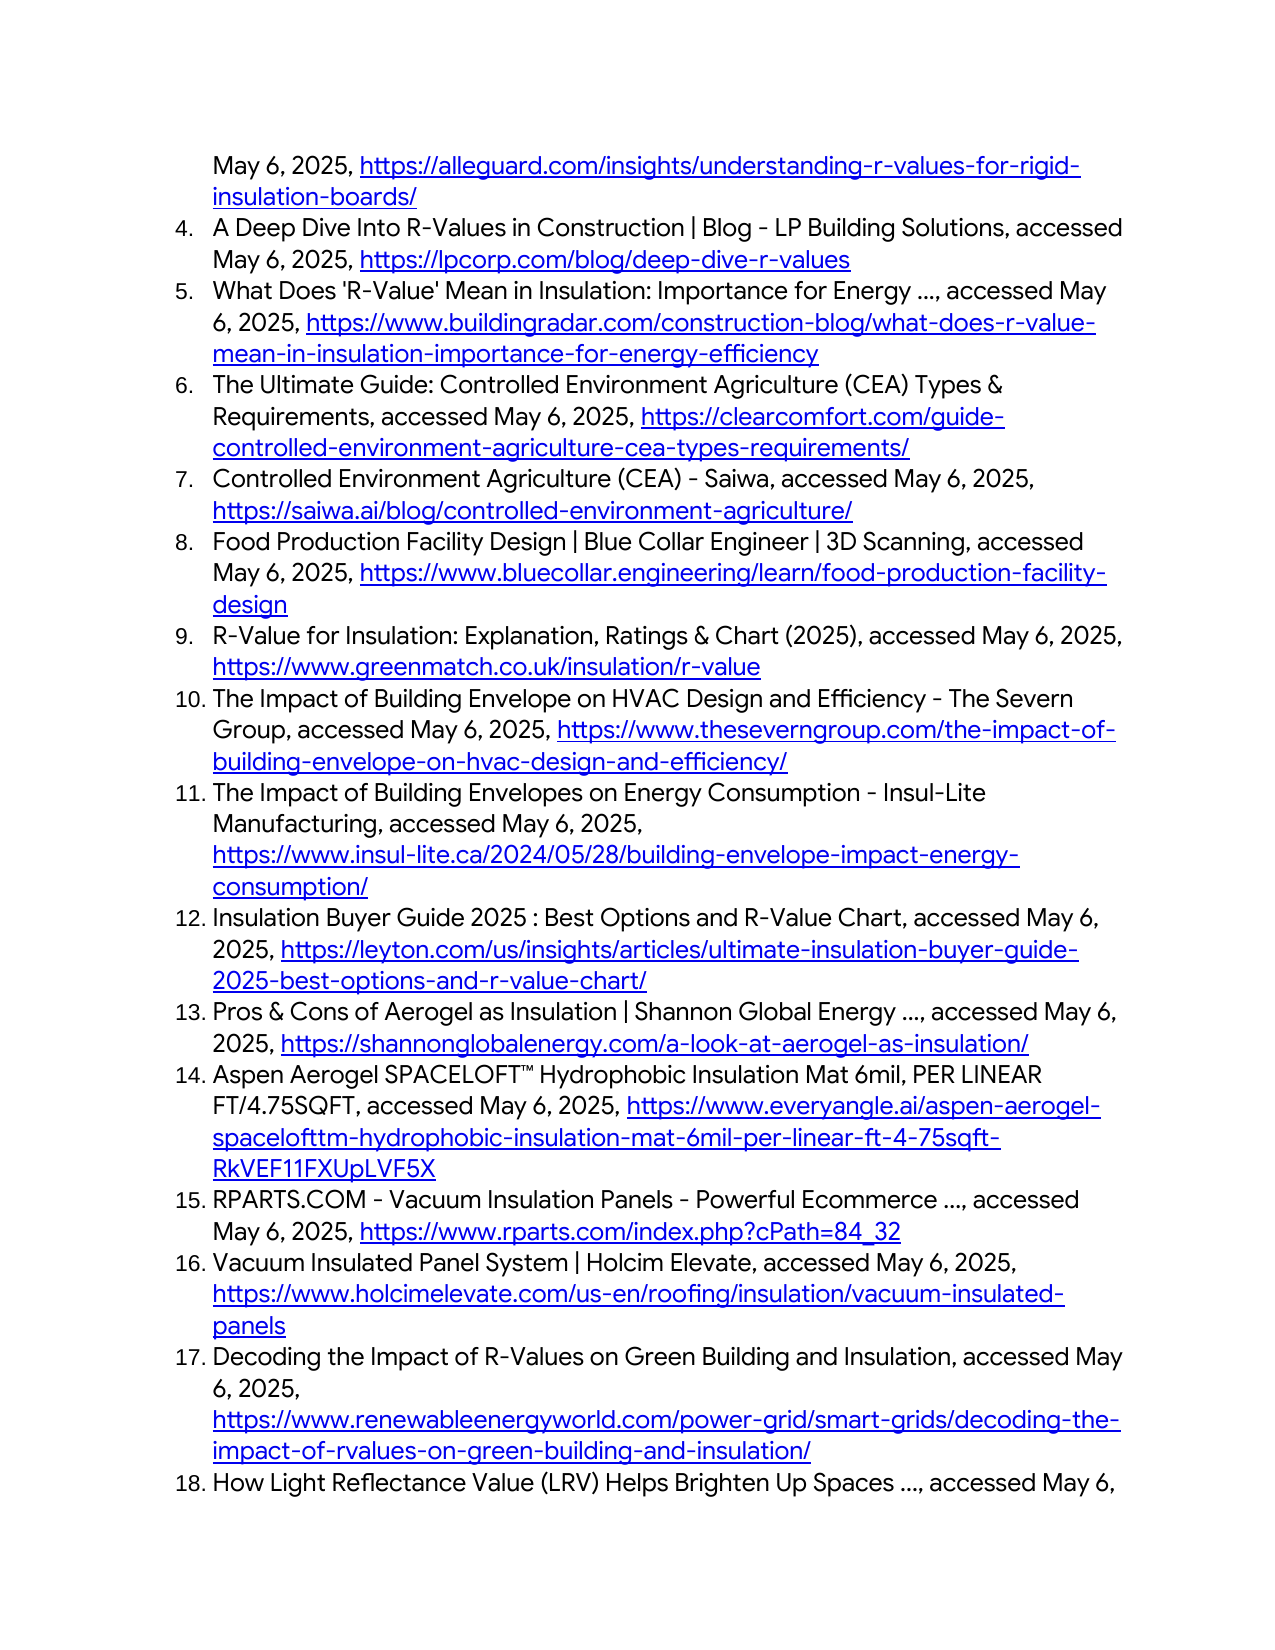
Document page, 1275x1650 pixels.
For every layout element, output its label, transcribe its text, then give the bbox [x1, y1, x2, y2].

list Vacuum Insulated Panel System | Holcim Elevate, accessed May 6, 2025, https://www.holcimelevate.com/us-en/roofing/insulation/vacuum-insulated-panels [175, 1247, 1125, 1341]
list Pros & Cons of Aerogel as Insulation | Shannon Global Energy ..., accessed May 6, 2025, https://shannonglobalenergy.com/a-look-at-aerogel-as-insulation/ [175, 997, 1125, 1059]
list The Impact of Building Envelopes on Energy Consumption - Insul-Lite Manufacturing, accessed May 6, 2025, https://www.insul-lite.ca/2024/05/28/building-envelope-impact-energy-consumption/ [175, 777, 1125, 902]
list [175, 1467, 1125, 1498]
list Decoding the Impact of R-Values on Green Building and Insulation, accessed May 6, 2025, https://www.renewableenergyworld.com/power-grid/smart-grids/decoding-the-impact-of-rvalues-on-green-building-and-insulation/ [175, 1341, 1125, 1467]
list Insulation Buyer Guide 2025 : Best Options and R-Value Chart, accessed May 6, 2025, https://leyton.com/us/insights/articles/ultimate-insulation-buyer-guide-2025-best-options-and-r-value-chart/ [175, 902, 1125, 997]
list R-Value for Insulation: Explanation, Ratings & Chart (2025), accessed May 6, 2025, https://www.greenmatch.co.uk/insulation/r-value [175, 620, 1125, 683]
list The Ultimate Guide: Controlled Environment Agriculture (CEA) Types & Requirements, accessed May 6, 2025, https://clearcomfort.com/guide-controlled-environment-agriculture-cea-types-requirements/ [175, 369, 1125, 463]
list The Impact of Building Envelope on HVAC Design and Efficiency - The Severn Group, accessed May 6, 2025, https://www.theseverngroup.com/the-impact-of-building-envelope-on-hvac-design-and-efficiency/ [175, 683, 1125, 777]
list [175, 150, 1125, 213]
list Food Production Facility Design | Blue Collar Engineer | 3D Scanning, accessed May 6, 2025, https://www.bluecollar.engineering/learn/food-production-facility-design [175, 526, 1125, 620]
list A Deep Dive Into R-Values in Construction | Blog - LP Building Solutions, accessed May 6, 2025, https://lpcorp.com/blog/deep-dive-r-values [175, 213, 1125, 275]
list Aspen Aerogel SPACELOFT™ Hydrophobic Insulation Mat 6mil, PER LINEAR FT/4.75SQFT, accessed May 6, 2025, https://www.everyangle.ai/aspen-aerogel-spacelofttm-hydrophobic-insulation-mat-6mil-per-linear-ft-4-75sqft-RkVEF11FXUpLVF5X [175, 1059, 1125, 1185]
list Controlled Environment Agriculture (CEA) - Saiwa, accessed May 6, 2025, https://saiwa.ai/blog/controlled-environment-agriculture/ [175, 463, 1125, 526]
list What Does 'R-Value' Mean in Insulation: Importance for Energy ..., accessed May 6, 2025, https://www.buildingradar.com/construction-blog/what-does-r-value-mean-in-insulation-importance-for-energy-efficiency [175, 275, 1125, 369]
list RPARTS.COM - Vacuum Insulation Panels - Powerful Ecommerce ..., accessed May 6, 2025, https://www.rparts.com/index.php?cPath=84_32 [175, 1185, 1125, 1247]
